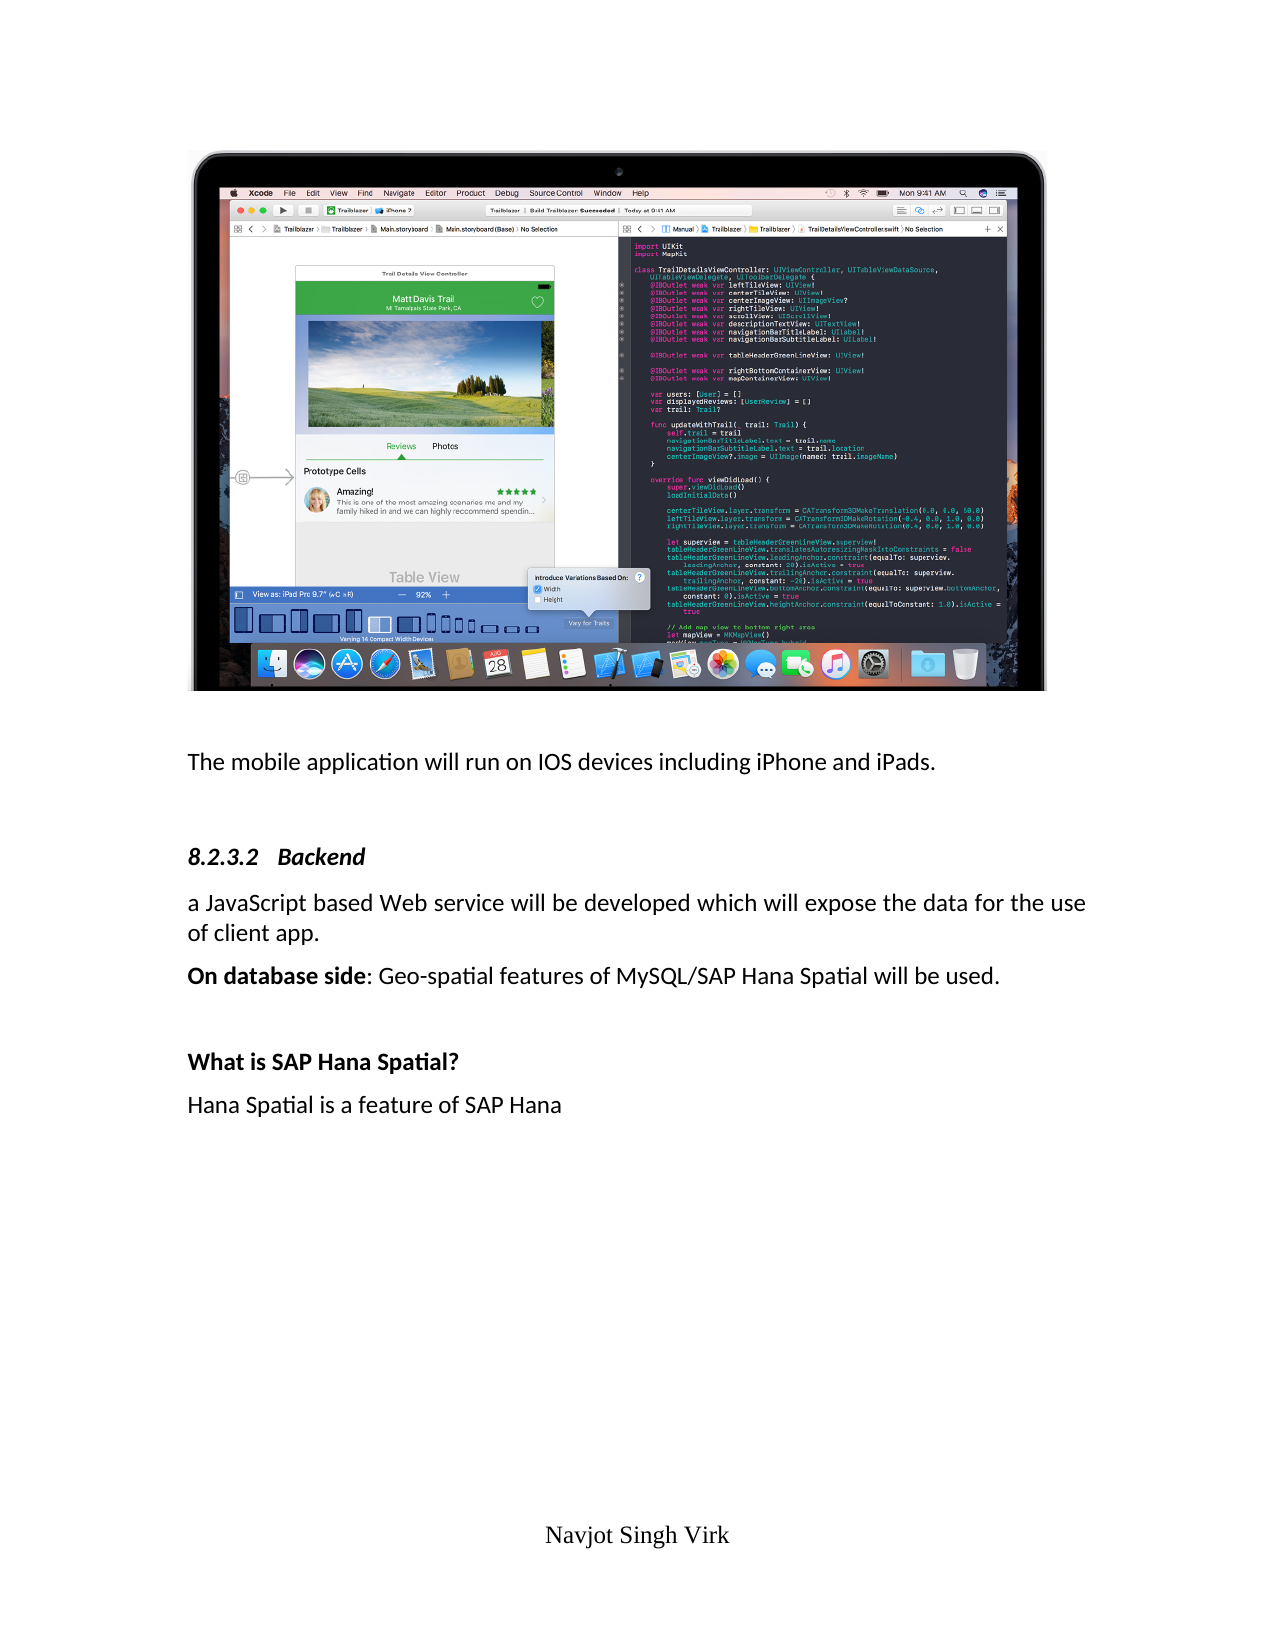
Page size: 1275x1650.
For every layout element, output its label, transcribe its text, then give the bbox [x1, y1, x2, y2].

picture [187, 150, 1048, 691]
subtitle Backend [187, 841, 1088, 871]
text What is SAP Hana Spatial? [187, 1046, 1088, 1077]
text The mobile application will run on IOS devices including iPhone and iPads. [187, 747, 1088, 777]
text a JavaScript based Web service will be developed which will expose the data for the use of client app. [187, 887, 1088, 948]
text Hana Spatial is a feature of SAP Hana [187, 1089, 1088, 1120]
text On database side: Geo-spatial features of MySQL/SAP Hana Spatial will be used. [187, 960, 1088, 991]
